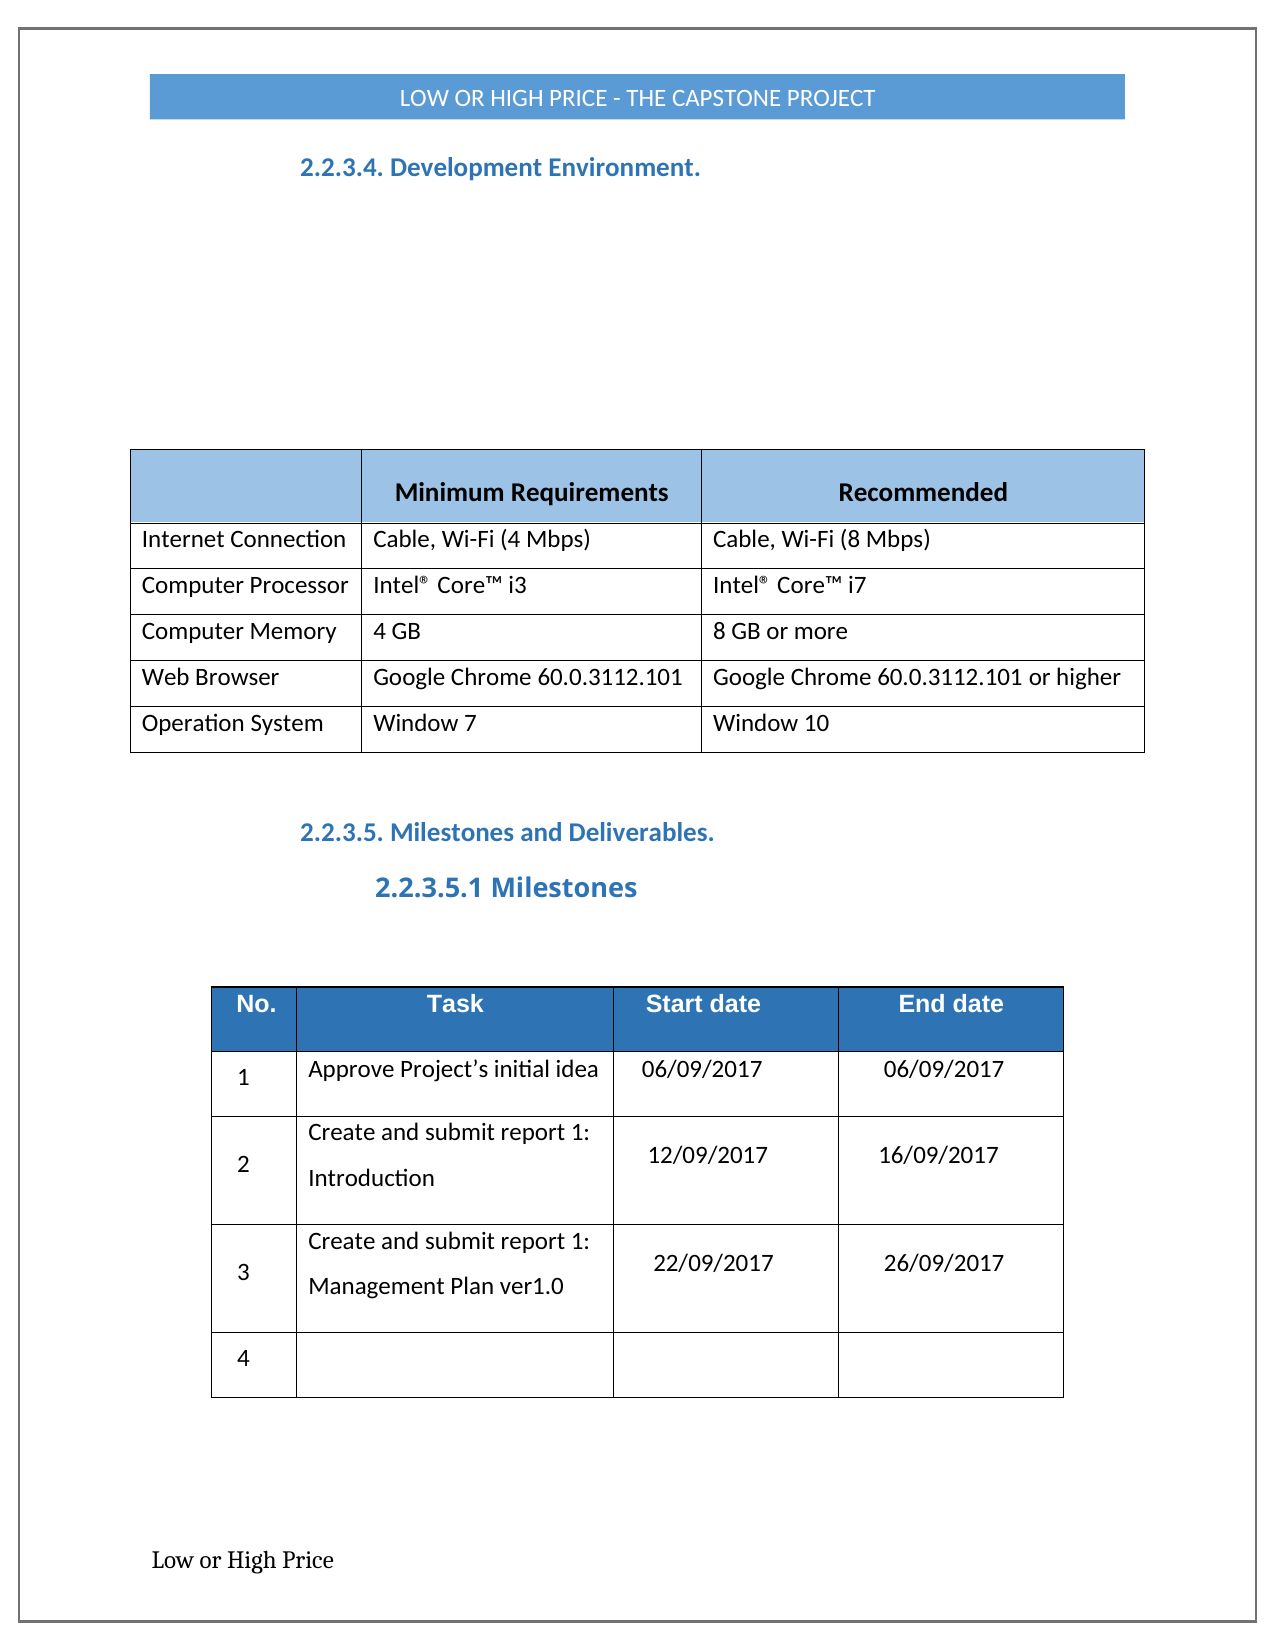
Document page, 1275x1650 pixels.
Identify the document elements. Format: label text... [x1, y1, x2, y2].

table_cell Computer Processor [131, 569, 361, 614]
table_cell Cable, Wi-Fi (8 Mbps) [702, 524, 1144, 568]
subtitle 2.2.3.5. Milestones and Deliverables. [225, 815, 1125, 848]
table_header Task [297, 988, 613, 1051]
table_cell Google Chrome 60.0.3112.101 [362, 661, 701, 706]
table_cell 12/09/2017 [614, 1117, 838, 1224]
table_cell Web Browser [131, 661, 361, 706]
table_cell Intel® Core™ i7 [702, 569, 1144, 614]
table_header Recommended [702, 450, 1144, 522]
table_header Start date [614, 988, 838, 1051]
table_header No. [212, 988, 296, 1051]
table_cell [212, 1225, 296, 1332]
table_header [131, 450, 361, 522]
table_header End date [839, 988, 1063, 1051]
table_cell Create and submit report 1: Management Plan ver1.0 [297, 1225, 613, 1332]
table_cell 8 GB or more [702, 615, 1144, 660]
table_cell Create and submit report 1: Introduction [297, 1117, 613, 1224]
table_cell Computer Memory [131, 615, 361, 660]
table_cell Cable, Wi-Fi (4 Mbps) [362, 524, 701, 568]
table_cell Window 10 [702, 707, 1144, 752]
table_cell [212, 1117, 296, 1224]
table_cell 26/09/2017 [839, 1225, 1063, 1332]
table_cell Google Chrome 60.0.3112.101 or higher [702, 661, 1144, 706]
table_cell Internet Connection [131, 524, 361, 568]
table_cell [839, 1333, 1063, 1397]
table_cell [297, 1333, 613, 1397]
table_cell 16/09/2017 [839, 1117, 1063, 1224]
table_cell [212, 1333, 296, 1397]
subtitle 2.2.3.5.1 Milestones [300, 869, 1125, 906]
table_cell 4 GB [362, 615, 701, 660]
table_cell Operation System [131, 707, 361, 752]
table_cell Window 7 [362, 707, 701, 752]
table_cell [614, 1333, 838, 1397]
table_header Minimum Requirements [362, 450, 701, 522]
table_cell Intel® Core™ i3 [362, 569, 701, 614]
table_cell 06/09/2017 [614, 1052, 838, 1116]
table_cell Approve Project’s initial idea [297, 1052, 613, 1116]
table_cell 22/09/2017 [614, 1225, 838, 1332]
table_cell 06/09/2017 [839, 1052, 1063, 1116]
table_cell [212, 1052, 296, 1116]
subtitle 2.2.3.4. Development Environment. [225, 150, 1125, 183]
